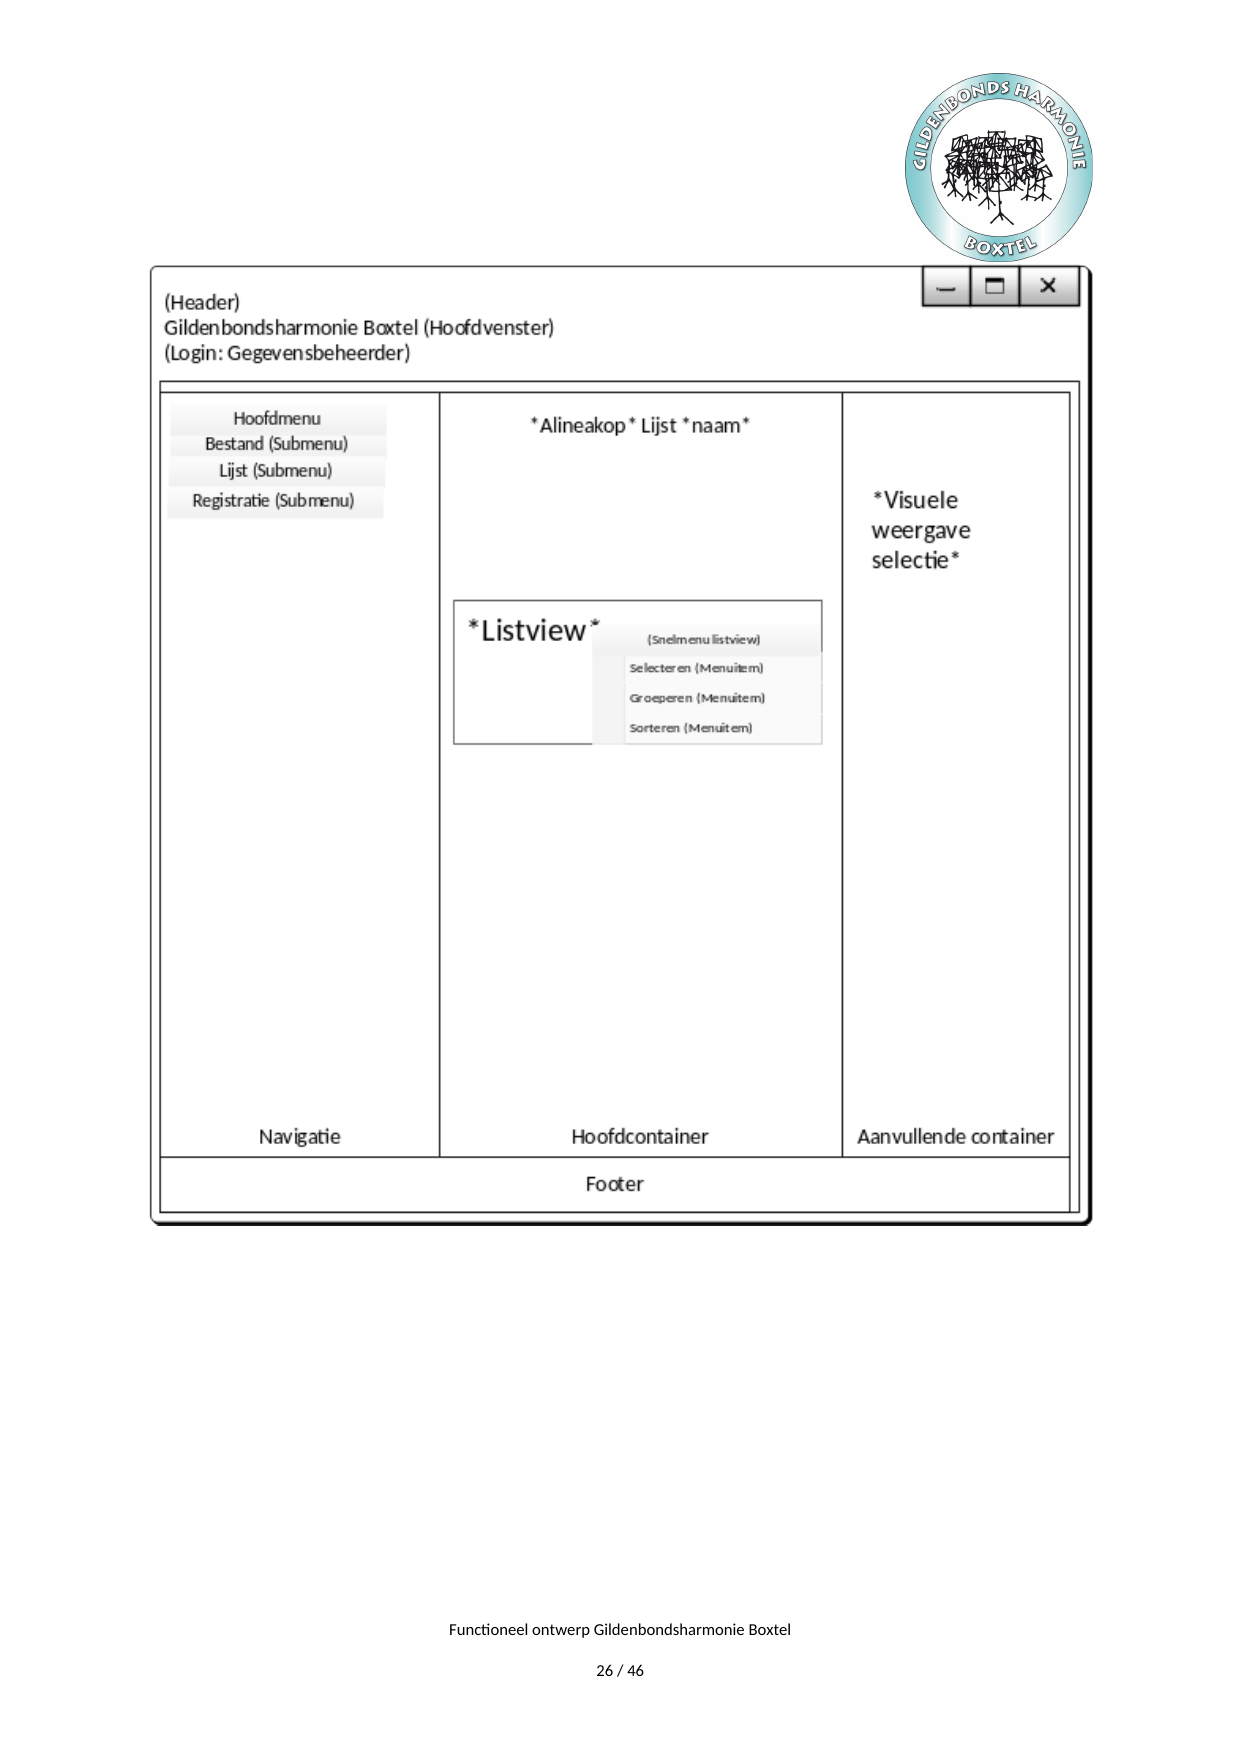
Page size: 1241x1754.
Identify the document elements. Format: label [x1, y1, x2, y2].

picture [905, 73, 1093, 262]
